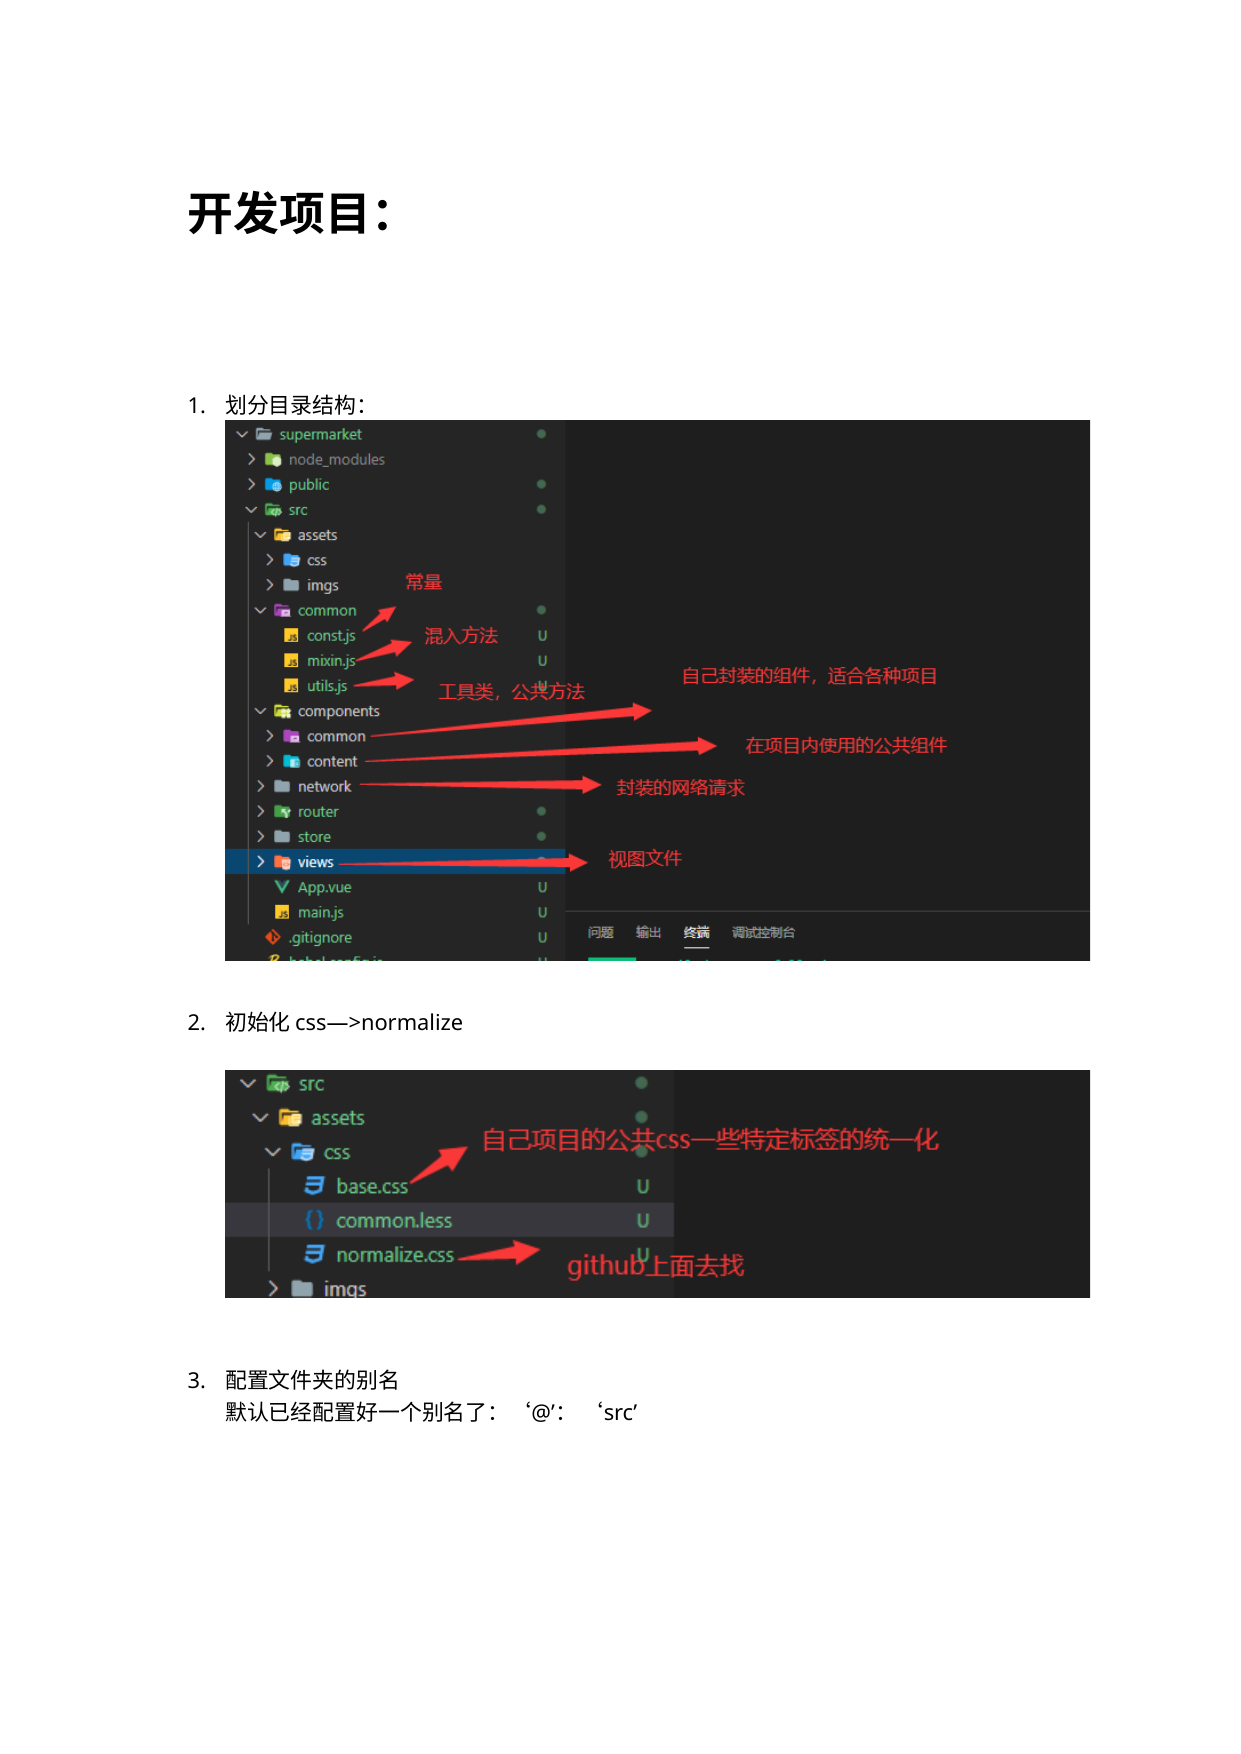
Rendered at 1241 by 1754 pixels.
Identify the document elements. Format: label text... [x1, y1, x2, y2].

list 初始化css—>normalize [187, 1005, 1053, 1037]
picture [225, 420, 1091, 961]
text 默认已经配置好一个别名了：‘@’： ‘src’ [225, 1395, 1053, 1427]
picture [225, 1070, 1091, 1298]
list 划分目录结构： [187, 387, 1053, 420]
subtitle 开发项目： [187, 162, 1053, 259]
list 配置文件夹的别名 [187, 1362, 1053, 1395]
